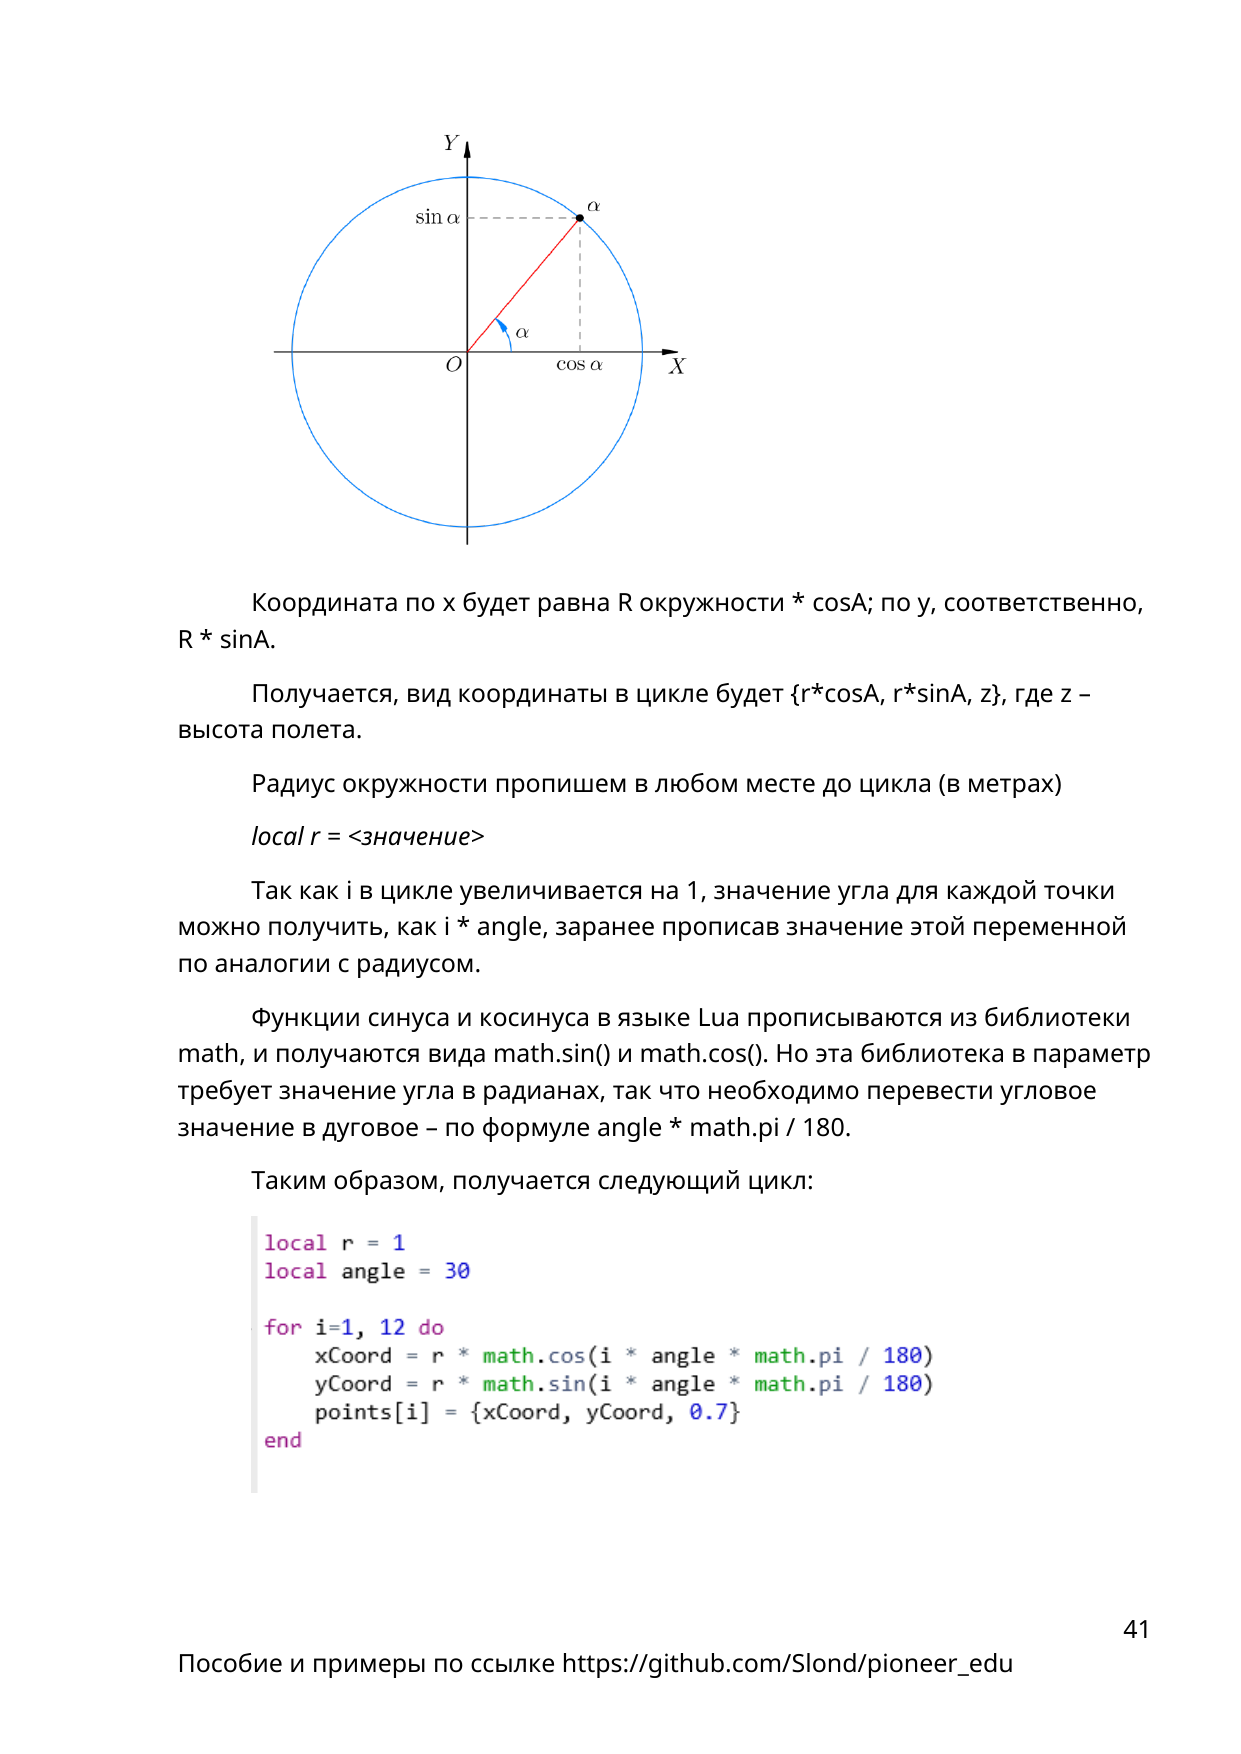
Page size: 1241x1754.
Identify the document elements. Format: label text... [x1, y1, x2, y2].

text Радиус окружности пропишем в любом месте до цикла (в метрах) [177, 765, 1152, 799]
text Получается, вид координаты в цикле будет {r*cosA, r*sinA, z}, где z – высота полета. [177, 675, 1152, 746]
text Координата по x будет равна R окружности * cosA; по y, соответственно, R * sinA. [177, 585, 1152, 656]
text Функции синуса и косинуса в языке Lua прописываются из библиотеки math, и получаются вида math.sin() и math.cos(). Но эта библиотека в параметр требует значение угла в радианах, так что необходимо перевести угловое значение в дуговое – по формуле angle * math.pi / 180. [177, 999, 1152, 1144]
picture [251, 118, 699, 566]
text Так как i в цикле увеличивается на 1, значение угла для каждой точки можно получить, как i * angle, заранее прописав значение этой переменной по аналогии с радиусом. [177, 872, 1152, 980]
picture [251, 1216, 956, 1493]
text Таким образом, получается следующий цикл: [177, 1163, 1152, 1197]
text local r = <значение> [177, 819, 1152, 853]
